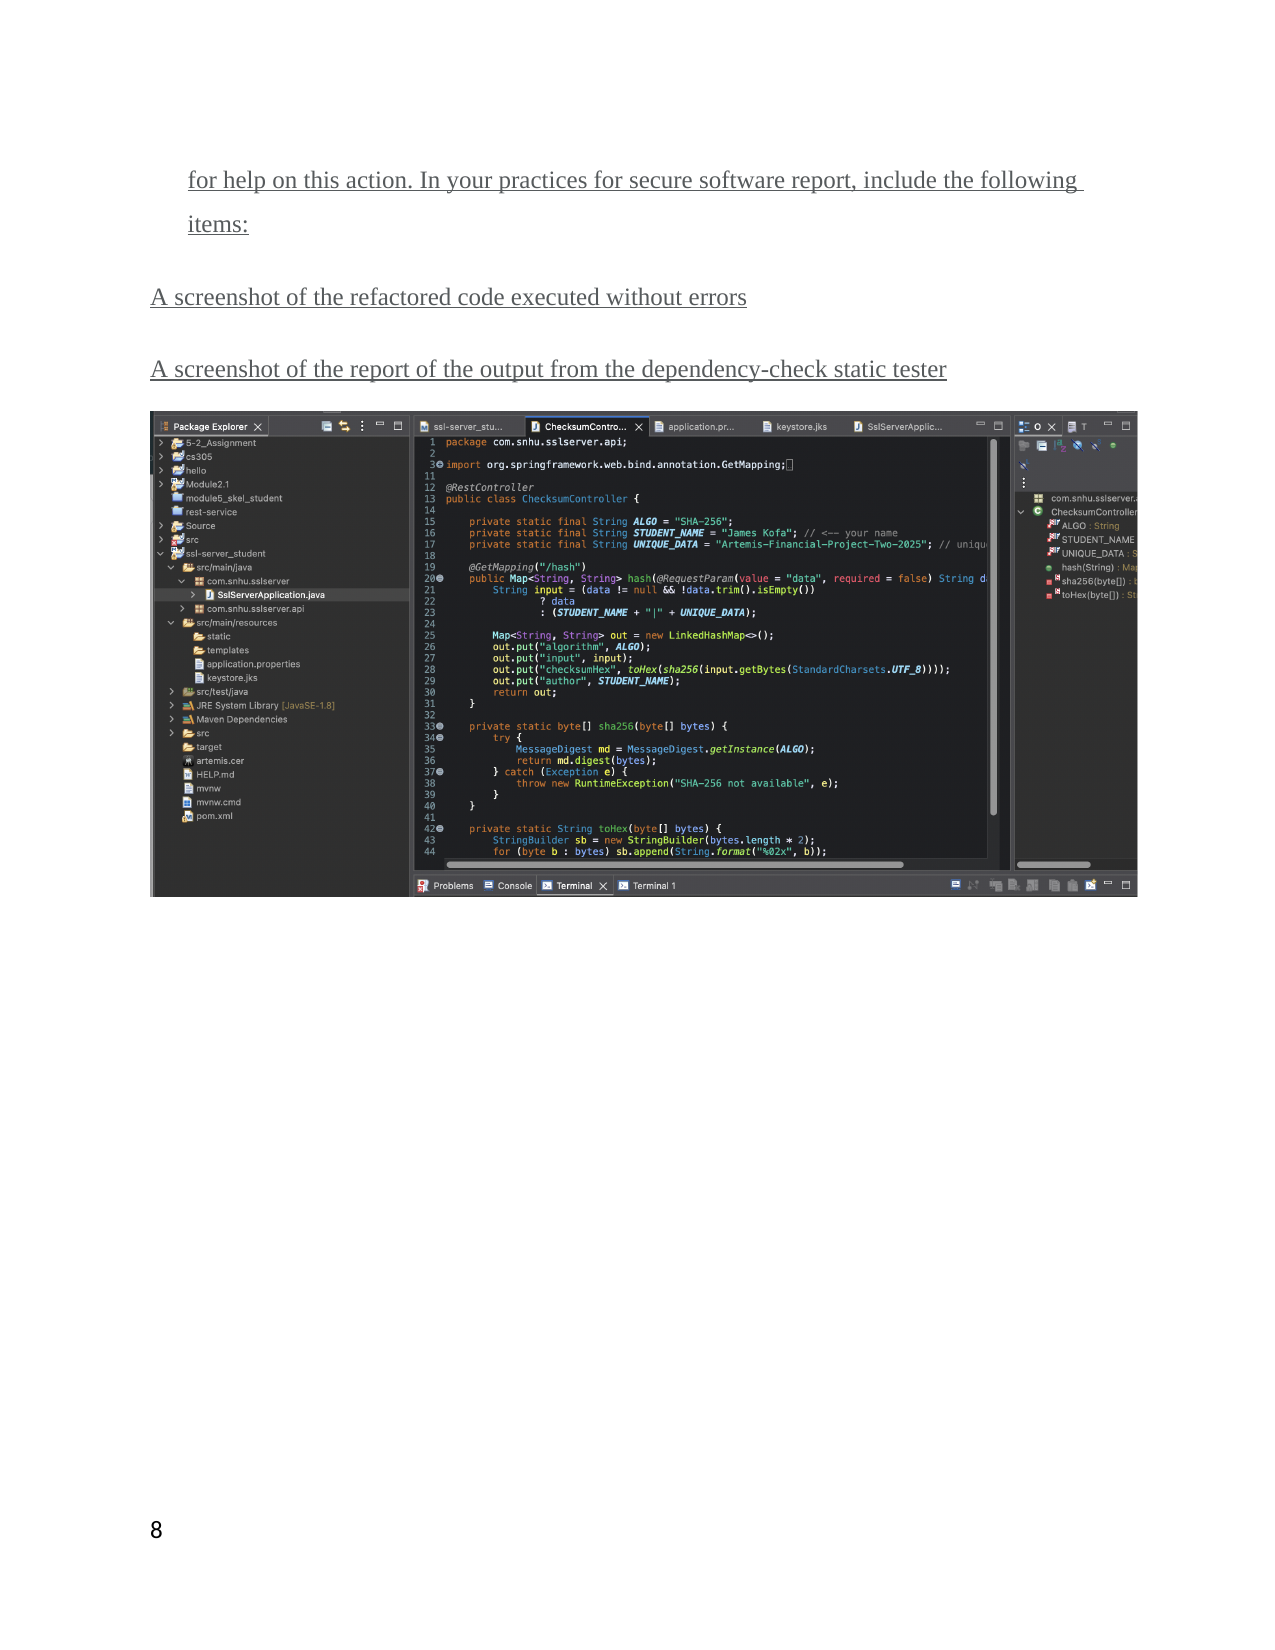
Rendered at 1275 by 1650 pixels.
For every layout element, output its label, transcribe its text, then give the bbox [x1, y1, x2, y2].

text A screenshot of the report of the output from the dependency-check static tester [150, 339, 1125, 383]
picture [150, 411, 1138, 897]
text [187, 150, 1125, 237]
text A screenshot of the refactored code executed without errors [150, 267, 1125, 310]
